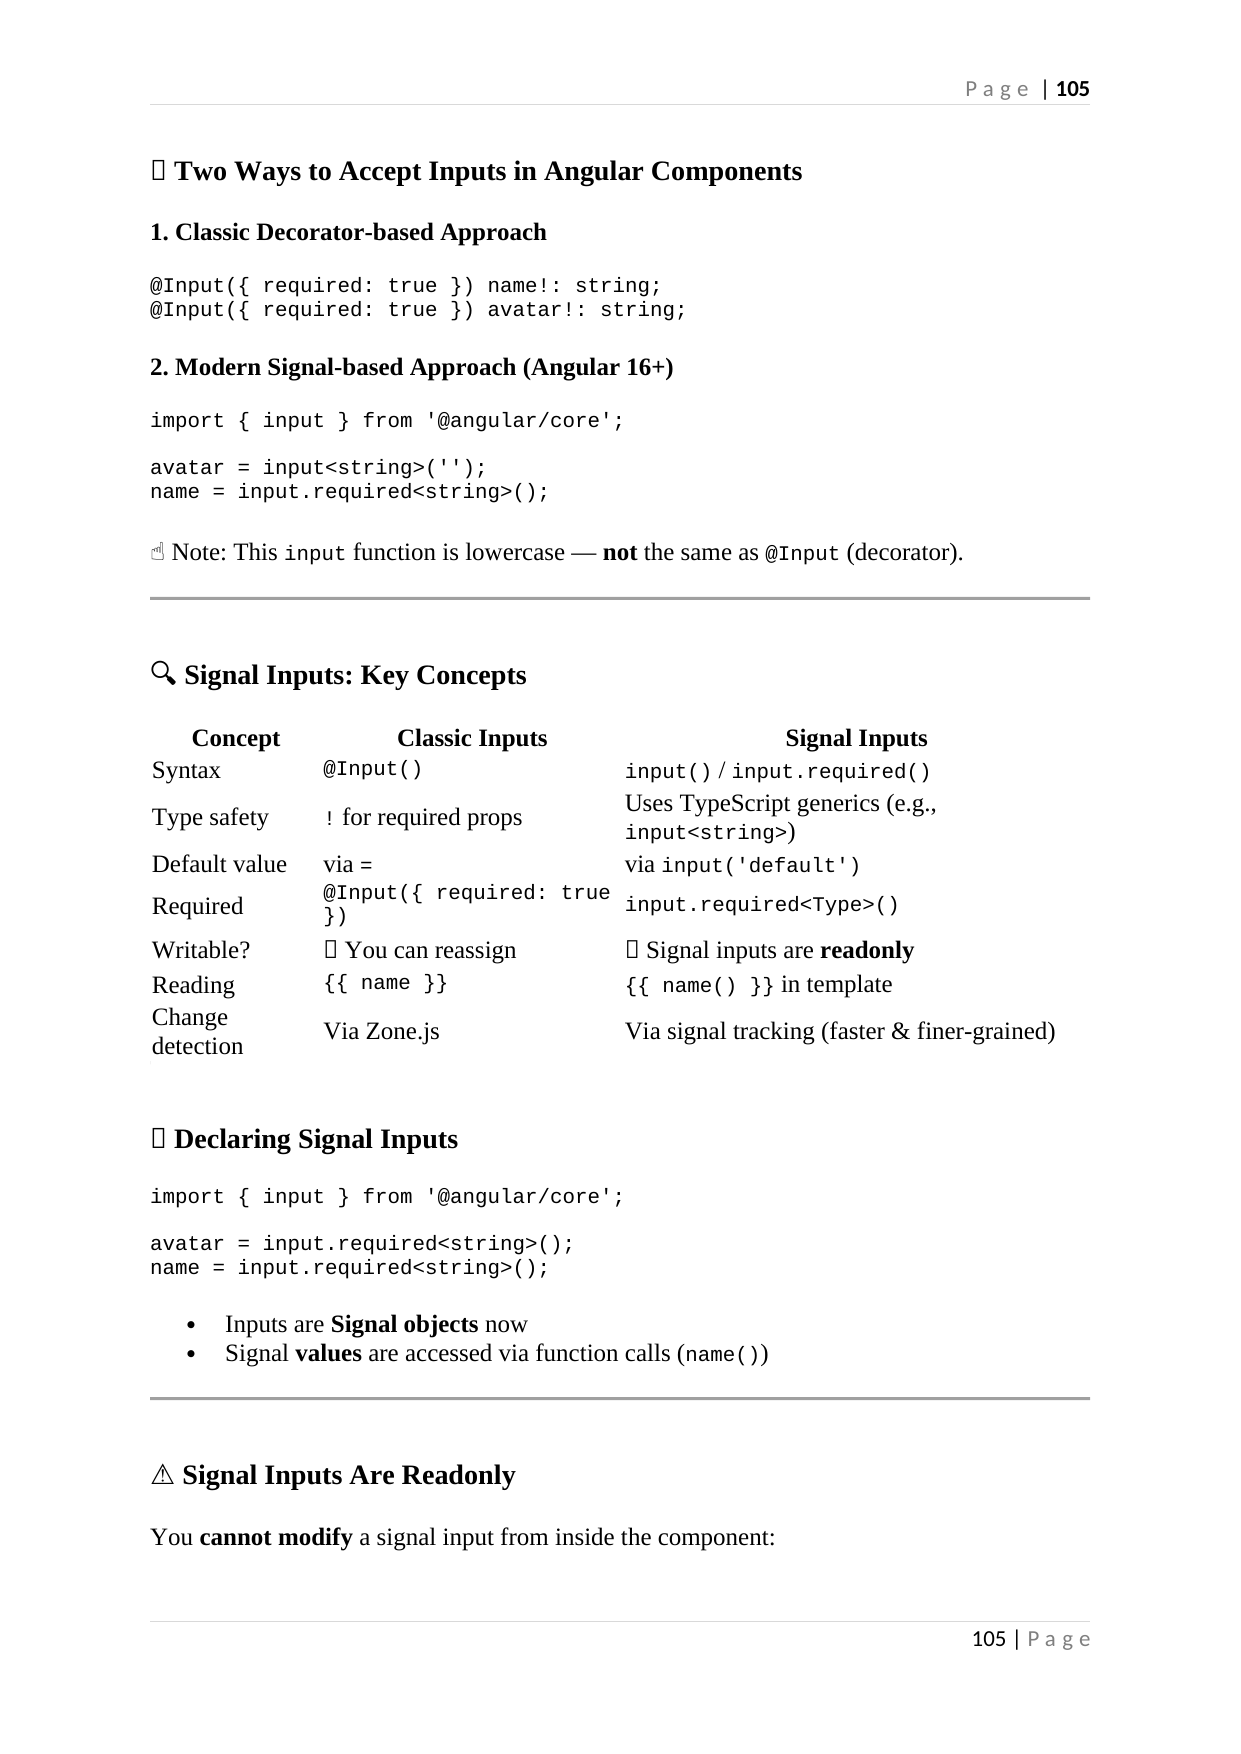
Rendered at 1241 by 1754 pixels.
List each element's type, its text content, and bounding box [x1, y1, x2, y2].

table_header Concept [150, 721, 321, 753]
text @Input({ required: true }) avatar!: string; [150, 299, 1090, 323]
table_cell Required [150, 880, 321, 931]
table_cell {{ name() }} in template [623, 968, 1090, 1001]
text ✅ Declaring Signal Inputs [150, 1118, 1090, 1157]
text avatar = input.required<string>(); [150, 1233, 1090, 1257]
text You cannot modify a signal input from inside the component: [150, 1522, 1090, 1551]
table_cell Reading [150, 968, 321, 1001]
table_cell input.required<Type>() [623, 880, 1090, 931]
table_cell Syntax [150, 753, 321, 786]
table_cell Via signal tracking (faster & finer-grained) [623, 1001, 1090, 1061]
table_cell Via Zone.js [321, 1001, 623, 1061]
table_cell via = [321, 848, 623, 880]
table_header Classic Inputs [321, 721, 623, 753]
table_cell ✅ You can reassign [321, 931, 623, 968]
text import { input } from '@angular/core'; [150, 1186, 1090, 1209]
text 1. Classic Decorator-based Approach [150, 217, 1090, 246]
text 🔄 Two Ways to Accept Inputs in Angular Components [150, 150, 1090, 188]
text avatar = input<string>(''); [150, 457, 1090, 481]
list Inputs are Signal objects now [187, 1309, 1090, 1338]
table_cell @Input({ required: true }) [321, 880, 623, 931]
text name = input.required<string>(); [150, 481, 1090, 504]
table_cell ❌ Signal inputs are readonly [623, 931, 1090, 968]
table_cell Default value [150, 848, 321, 880]
table_cell ! for required props [321, 786, 623, 847]
text 🔍 Signal Inputs: Key Concepts [150, 654, 1090, 692]
table_cell Writable? [150, 931, 321, 968]
text 2. Modern Signal-based Approach (Angular 16+) [150, 352, 1090, 381]
text ⚠️ Signal Inputs Are Readonly [150, 1454, 1090, 1493]
table_cell Type safety [150, 786, 321, 847]
table_cell input() / input.required() [623, 753, 1090, 786]
table_cell Change detection [150, 1001, 321, 1061]
table_header Signal Inputs [623, 721, 1090, 753]
list Signal values are accessed via function calls (name()) [187, 1338, 1090, 1368]
table_cell @Input() [321, 753, 623, 786]
text ☝️ Note: This input function is lowercase — not the same as @Input (decorator). [150, 533, 1090, 568]
text name = input.required<string>(); [150, 1257, 1090, 1280]
table_cell via input('default') [623, 848, 1090, 880]
text import { input } from '@angular/core'; [150, 410, 1090, 433]
text @Input({ required: true }) name!: string; [150, 275, 1090, 299]
table_cell {{ name }} [321, 968, 623, 1001]
table_cell Uses TypeScript generics (e.g., input<string>) [623, 786, 1090, 847]
